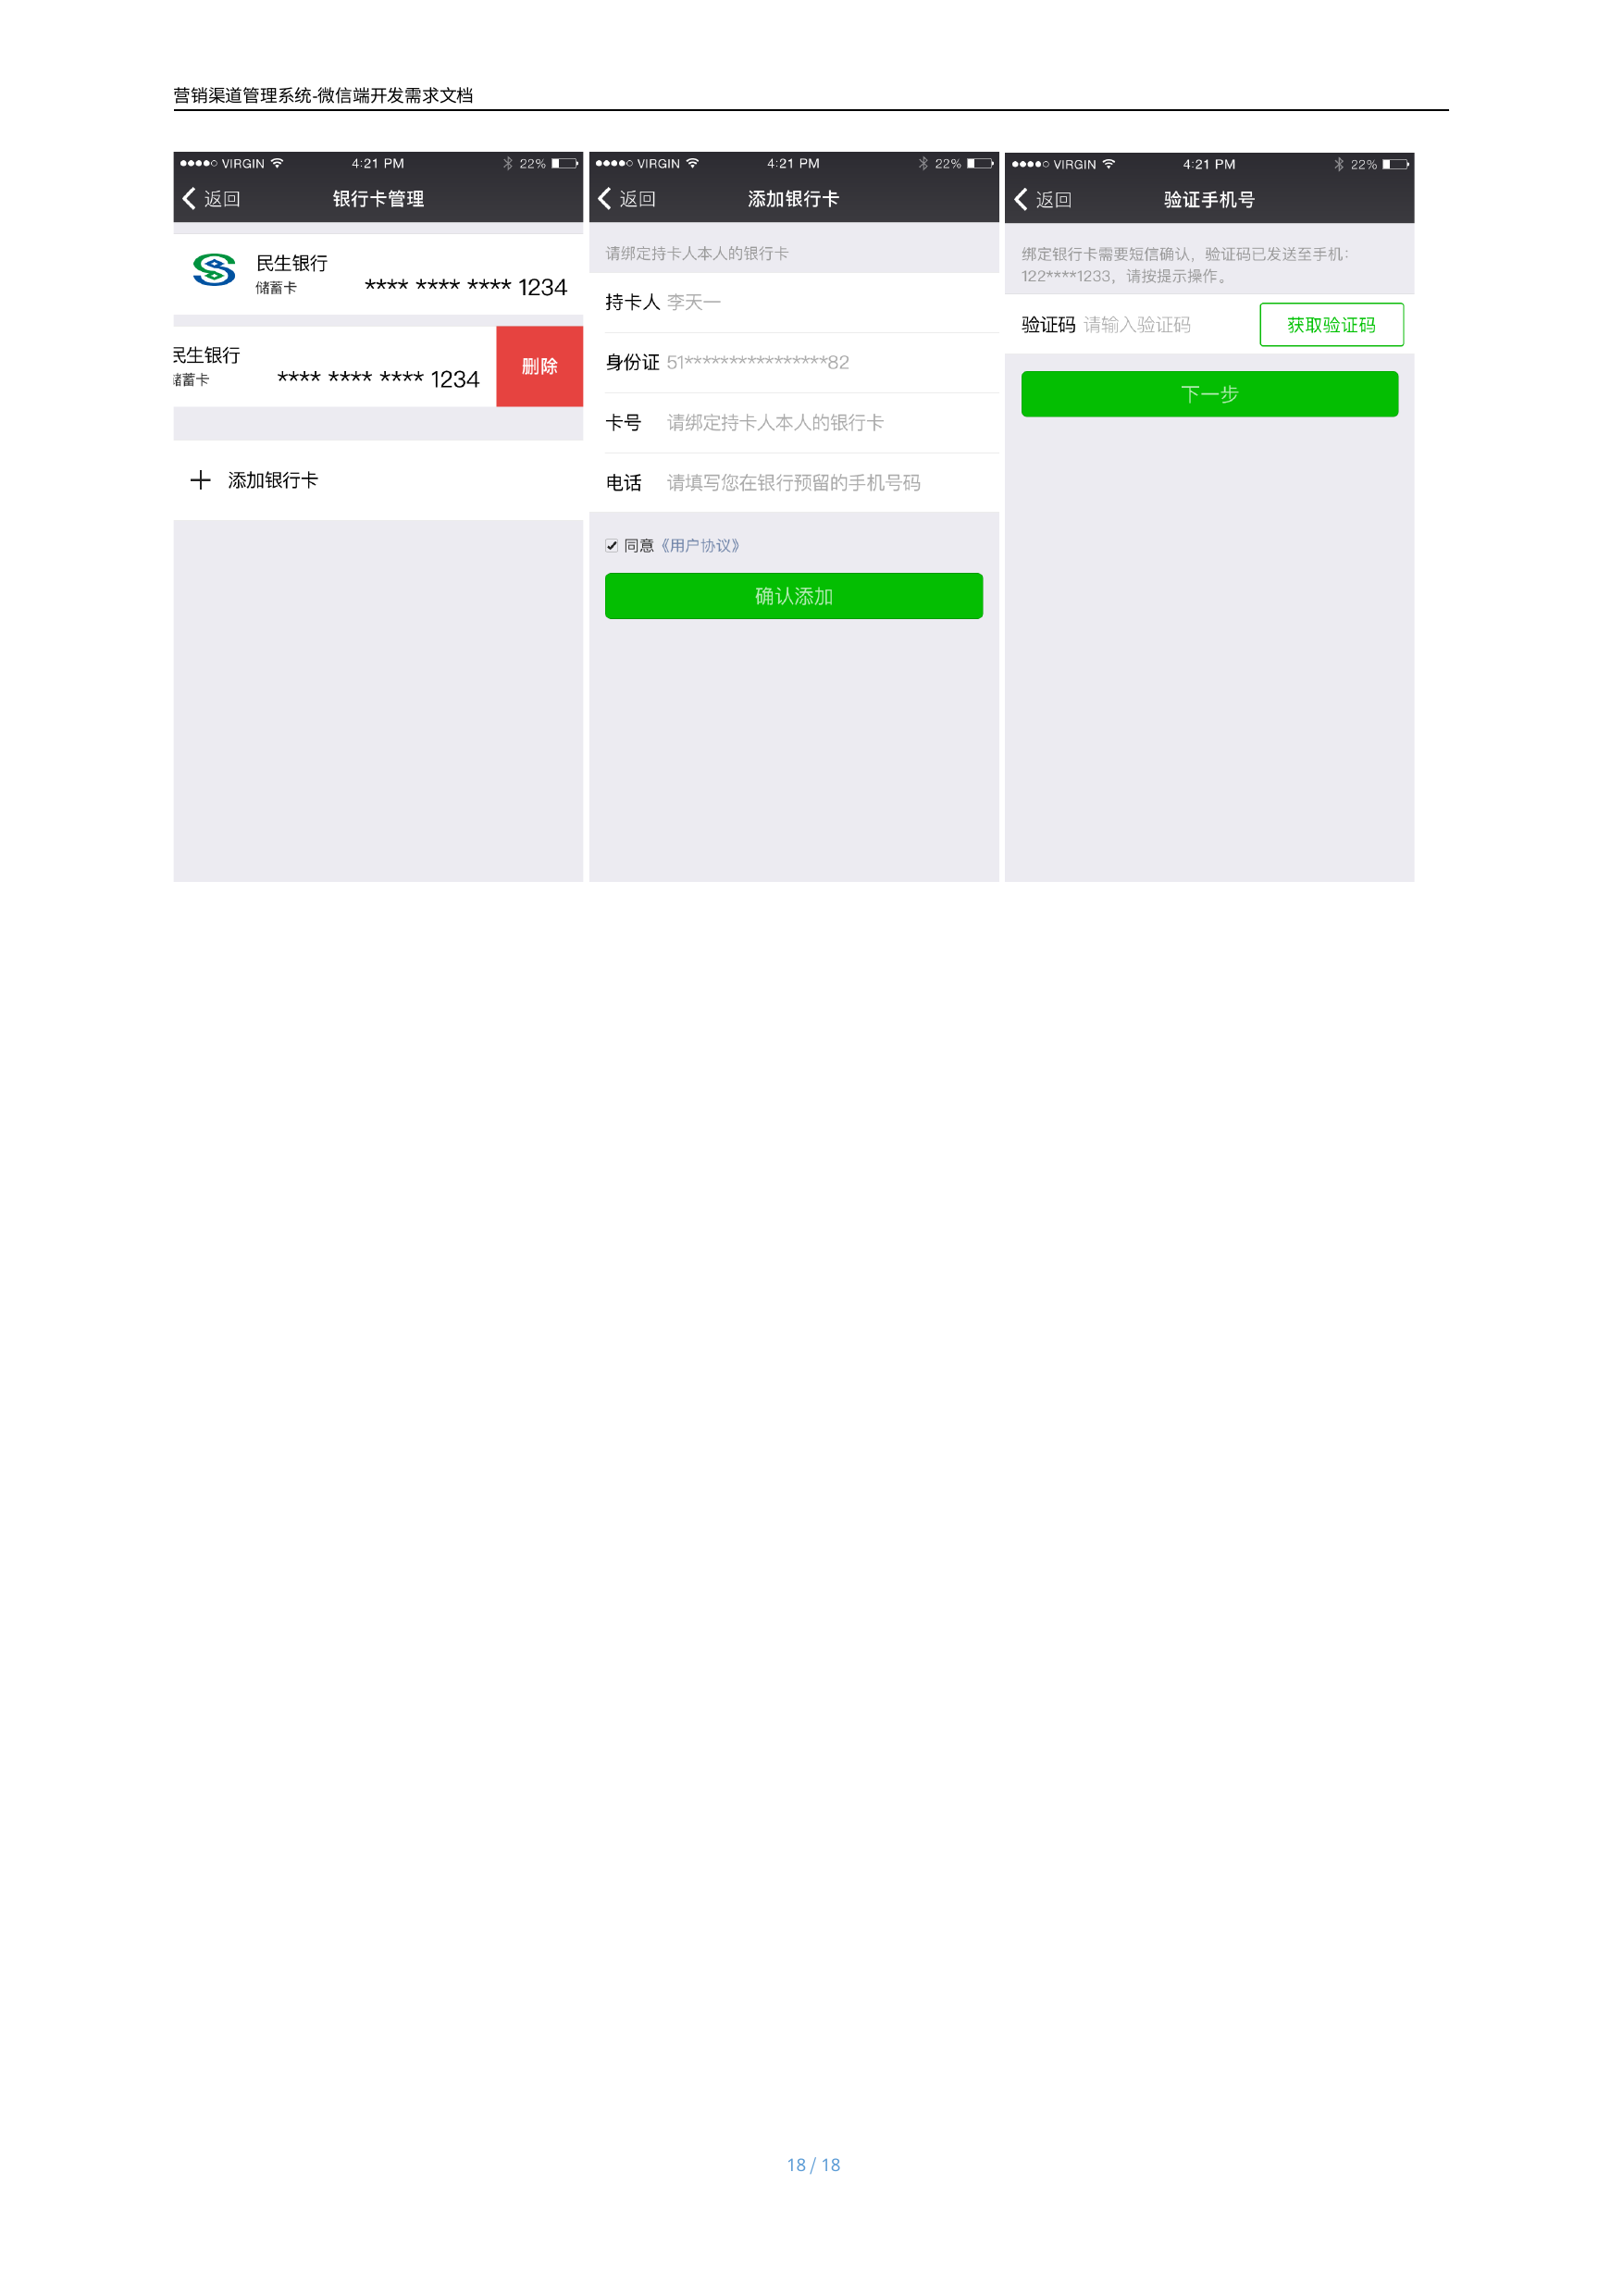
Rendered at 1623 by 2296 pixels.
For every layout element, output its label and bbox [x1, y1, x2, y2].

picture [588, 152, 999, 882]
picture [1005, 153, 1415, 882]
picture [173, 152, 584, 882]
